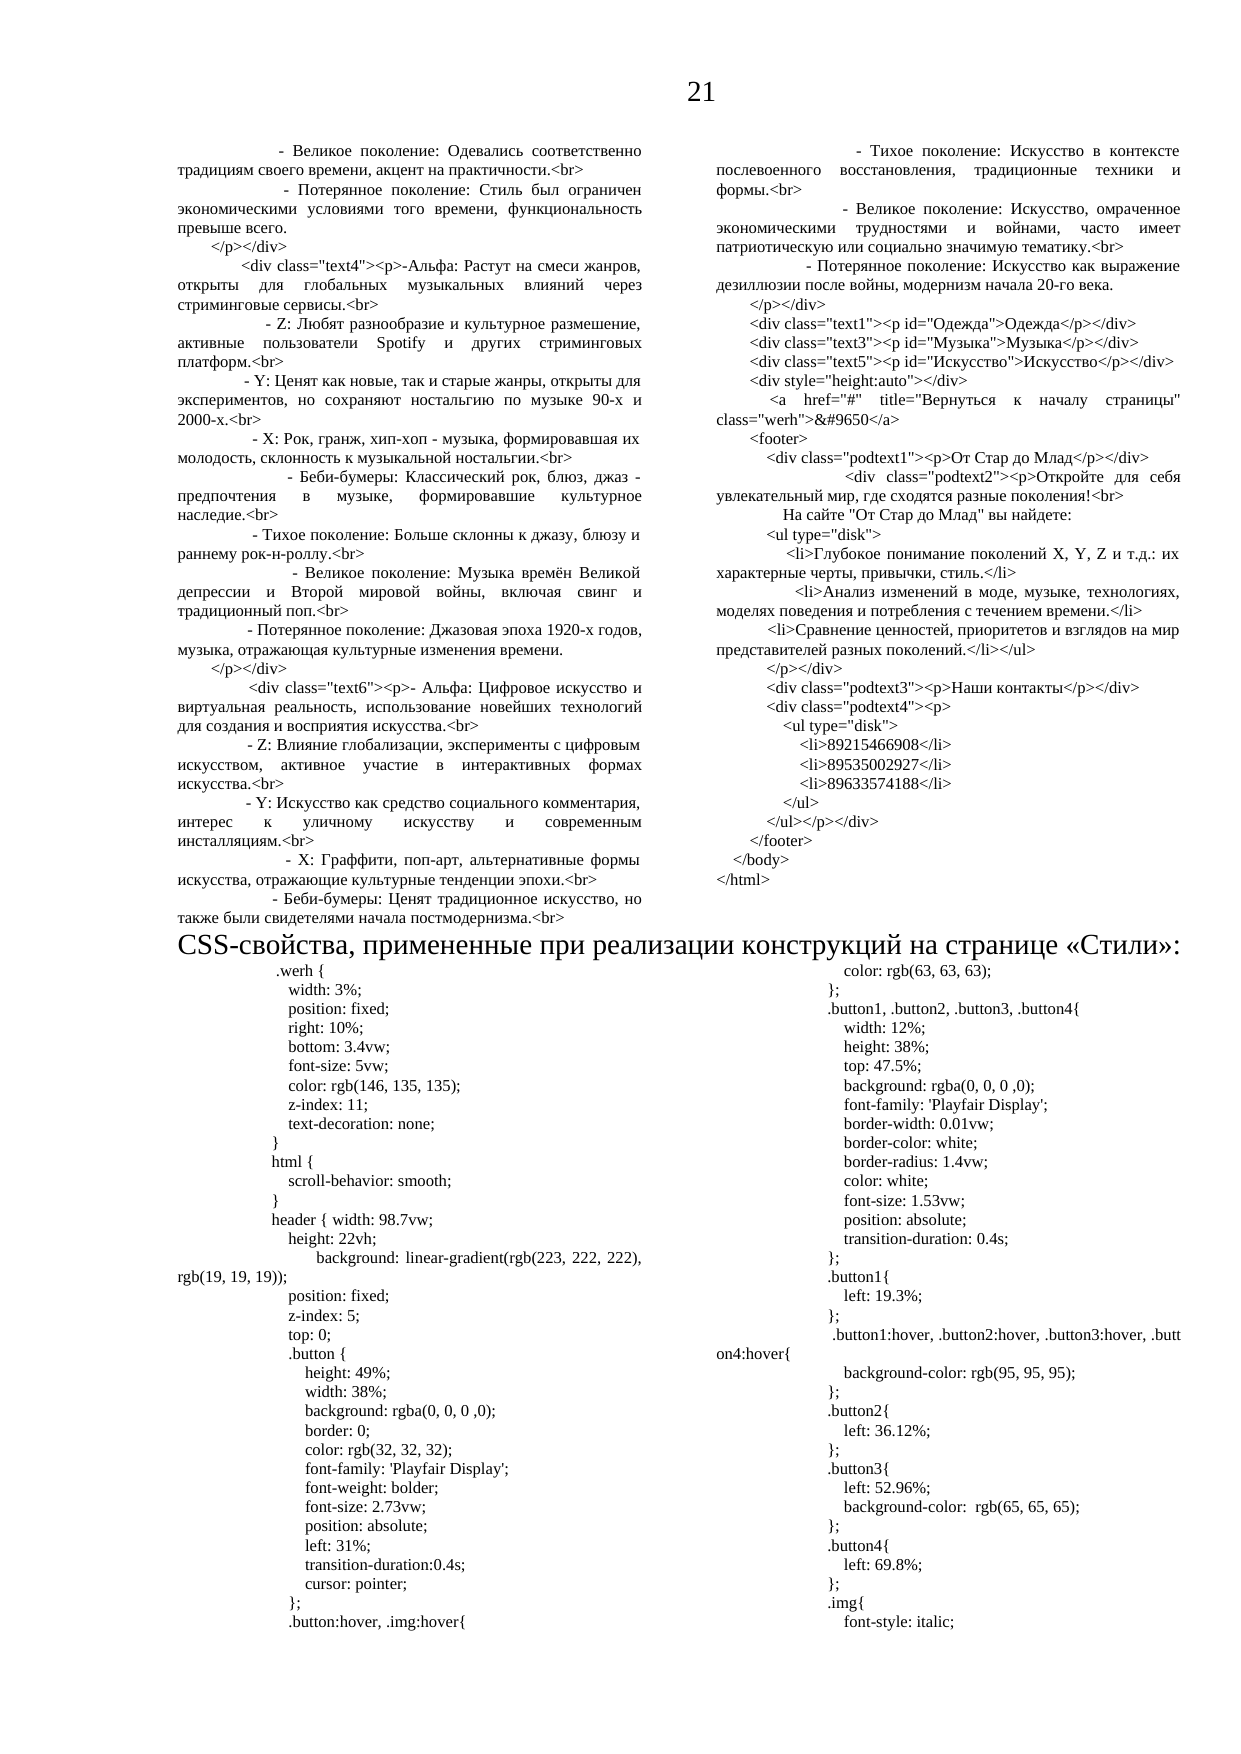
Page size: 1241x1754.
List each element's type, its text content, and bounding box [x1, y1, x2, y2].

text top: 0; [177, 1324, 642, 1344]
text - Z: Влияние глобализации, эксперименты с цифровым искусством, активное участие в интерактивных формах искусства.<br> [177, 735, 642, 793]
text background-color: rgb(65, 65, 65); [716, 1497, 1181, 1516]
text font-size: 5vw; [177, 1056, 642, 1075]
text </footer> [716, 831, 1181, 850]
text <li>89633574188</li> [716, 773, 1181, 793]
text - Тихое поколение: Больше склонны к джазу, блюзу и раннему рок-н-роллу.<br> [177, 524, 642, 563]
text transition-duration: 0.4s; [716, 1229, 1181, 1248]
text left: 31%; [177, 1535, 642, 1554]
text }; [716, 1516, 1181, 1535]
text color: rgb(32, 32, 32); [177, 1439, 642, 1459]
text - Y: Искусство как средство социального комментария, интерес к уличному искусству и современным инсталляциям.<br> [177, 793, 642, 850]
text }; [716, 1439, 1181, 1459]
text scroll-behavior: smooth; [177, 1171, 642, 1190]
text На сайте "От Стар до Млад" вы найдете: [716, 505, 1181, 524]
text } [177, 1133, 642, 1152]
text color: white; [716, 1171, 1181, 1190]
text <a href="#" title="Вернуться к началу страницы" class="werh">&#9650</a> [716, 390, 1181, 428]
text <footer> [716, 428, 1181, 448]
text <li>Сравнение ценностей, приоритетов и взглядов на мир представителей разных поколений.</li></ul> [716, 620, 1181, 658]
text position: absolute; [177, 1516, 642, 1535]
text - Великое поколение: Одевались соответственно традициям своего времени, акцент на практичности.<br> [177, 141, 642, 179]
text transition-duration:0.4s; [177, 1554, 642, 1574]
text font-family: 'Playfair Display'; [177, 1459, 642, 1478]
text </p></div> [177, 237, 642, 256]
text .button1:hover, .button2:hover, .button3:hover, .button4:hover{ [716, 1324, 1181, 1363]
text - Потерянное поколение: Джазовая эпоха 1920-х годов, музыка, отражающая культурные изменения времени. [177, 620, 642, 658]
text border-radius: 1.4vw; [716, 1152, 1181, 1171]
text <div class="podtext4"><p> [716, 697, 1181, 716]
text .button3{ [716, 1459, 1181, 1478]
text }; [716, 1574, 1181, 1593]
text }; [716, 979, 1181, 999]
text background: rgba(0, 0, 0 ,0); [716, 1075, 1181, 1094]
text position: absolute; [716, 1209, 1181, 1229]
text font-size: 1.53vw; [716, 1190, 1181, 1209]
text }; [177, 1593, 642, 1612]
text right: 10%; [177, 1018, 642, 1037]
text font-size: 2.73vw; [177, 1497, 642, 1516]
text z-index: 5; [177, 1305, 642, 1324]
text <div class="text5"><p id="Искусство">Искусство</p></div> [716, 352, 1181, 371]
text <div class="text1"><p id="Одежда">Одежда</p></div> [716, 313, 1181, 333]
text </p></div> [716, 294, 1181, 313]
text background-color: rgb(95, 95, 95); [716, 1363, 1181, 1382]
text header { width: 98.7vw; [177, 1209, 642, 1229]
text <ul type="disk"> [716, 524, 1181, 543]
text - Потерянное поколение: Искусство как выражение дезиллюзии после войны, модернизм начала 20-го века. [716, 256, 1181, 294]
text left: 52.96%; [716, 1478, 1181, 1497]
text left: 69.8%; [716, 1554, 1181, 1574]
text - Тихое поколение: Искусство в контексте послевоенного восстановления, традиционные техники и формы.<br> [716, 141, 1181, 198]
text <div class="text4"><p>-Альфа: Растут на смеси жанров, открыты для глобальных музыкальных влияний через стриминговые сервисы.<br> [177, 256, 642, 313]
text </html> [716, 869, 1181, 888]
text - Потерянное поколение: Стиль был ограничен экономическими условиями того времени, функциональность превыше всего. [177, 179, 642, 237]
text width: 38%; [177, 1382, 642, 1401]
text - Великое поколение: Музыка времён Великой депрессии и Второй мировой войны, включая свинг и традиционный поп.<br> [177, 563, 642, 620]
text font-style: italic; [716, 1612, 1181, 1631]
text font-weight: bolder; [177, 1478, 642, 1497]
text }; [716, 1248, 1181, 1267]
text <div class="podtext1"><p>От Стар до Млад</p></div> [716, 448, 1181, 467]
text </p></div> [177, 658, 642, 678]
text <ul type="disk"> [716, 716, 1181, 735]
text height: 38%; [716, 1037, 1181, 1056]
text height: 49%; [177, 1363, 642, 1382]
text <li>89535002927</li> [716, 754, 1181, 773]
text border: 0; [177, 1420, 642, 1439]
text <div class="text3"><p id="Музыка">Музыка</p></div> [716, 333, 1181, 352]
text font-family: 'Playfair Display'; [716, 1094, 1181, 1114]
text position: fixed; [177, 999, 642, 1018]
text color: rgb(63, 63, 63); [716, 960, 1181, 979]
text border-width: 0.01vw; [716, 1114, 1181, 1133]
text background: linear-gradient(rgb(223, 222, 222), rgb(19, 19, 19)); [177, 1248, 642, 1286]
text <div style="height:auto"></div> [716, 371, 1181, 390]
text color: rgb(146, 135, 135); [177, 1075, 642, 1094]
text html { [177, 1152, 642, 1171]
text - Y: Ценят как новые, так и старые жанры, открыты для экспериментов, но сохраняют ностальгию по музыке 90-х и 2000-х.<br> [177, 371, 642, 428]
text width: 12%; [716, 1018, 1181, 1037]
text <div class="text6"><p>- Альфа: Цифровое искусство и виртуальная реальность, использование новейших технологий для создания и восприятия искусства.<br> [177, 678, 642, 735]
text - X: Рок, гранж, хип-хоп - музыка, формировавшая их молодость, склонность к музыкальной ностальгии.<br> [177, 428, 642, 467]
text }; [716, 1382, 1181, 1401]
text .button2{ [716, 1401, 1181, 1420]
text <div class="podtext3"><p>Наши контакты</p></div> [716, 678, 1181, 697]
text - Z: Любят разнообразие и культурное размешение, активные пользователи Spotify и других стриминговых платформ.<br> [177, 313, 642, 371]
text </p></div> [716, 658, 1181, 678]
text cursor: pointer; [177, 1574, 642, 1593]
text - Великое поколение: Искусство, омраченное экономическими трудностями и войнами, часто имеет патриотическую или социально значимую тематику.<br> [716, 198, 1181, 256]
text background: rgba(0, 0, 0 ,0); [177, 1401, 642, 1420]
text .werh { [177, 960, 642, 979]
text - X: Граффити, поп-арт, альтернативные формы искусства, отражающие культурные тенденции эпохи.<br> [177, 850, 642, 888]
text .button1{ [716, 1267, 1181, 1286]
text } [177, 1190, 642, 1209]
text text-decoration: none; [177, 1114, 642, 1133]
text top: 47.5%; [716, 1056, 1181, 1075]
text }; [716, 1305, 1181, 1324]
text .button4{ [716, 1535, 1181, 1554]
text z-index: 11; [177, 1094, 642, 1114]
text - Беби-бумеры: Классический рок, блюз, джаз - предпочтения в музыке, формировавшие культурное наследие.<br> [177, 467, 642, 524]
text .button { [177, 1344, 642, 1363]
text <li>Глубокое понимание поколений X, Y, Z и т.д.: их характерные черты, привычки, стиль.</li> [716, 543, 1181, 582]
text height: 22vh; [177, 1229, 642, 1248]
text .button1, .button2, .button3, .button4{ [716, 999, 1181, 1018]
text CSS-свойства, примененные при реализации конструкций на странице «Стили»: [177, 927, 1181, 960]
text </body> [716, 850, 1181, 869]
text left: 36.12%; [716, 1420, 1181, 1439]
text width: 3%; [177, 979, 642, 999]
text <div class="podtext2"><p>Откройте для себя увлекательный мир, где сходятся разные поколения!<br> [716, 467, 1181, 505]
text position: fixed; [177, 1286, 642, 1305]
text .button:hover, .img:hover{ [177, 1612, 642, 1631]
text border-color: white; [716, 1133, 1181, 1152]
text bottom: 3.4vw; [177, 1037, 642, 1056]
text </ul> [716, 793, 1181, 812]
text <li>89215466908</li> [716, 735, 1181, 754]
text .img{ [716, 1593, 1181, 1612]
text </ul></p></div> [716, 812, 1181, 831]
text left: 19.3%; [716, 1286, 1181, 1305]
text - Беби-бумеры: Ценят традиционное искусство, но также были свидетелями начала постмодернизма.<br> [177, 888, 642, 927]
text <li>Анализ изменений в моде, музыке, технологиях, моделях поведения и потребления с течением времени.</li> [716, 582, 1181, 620]
